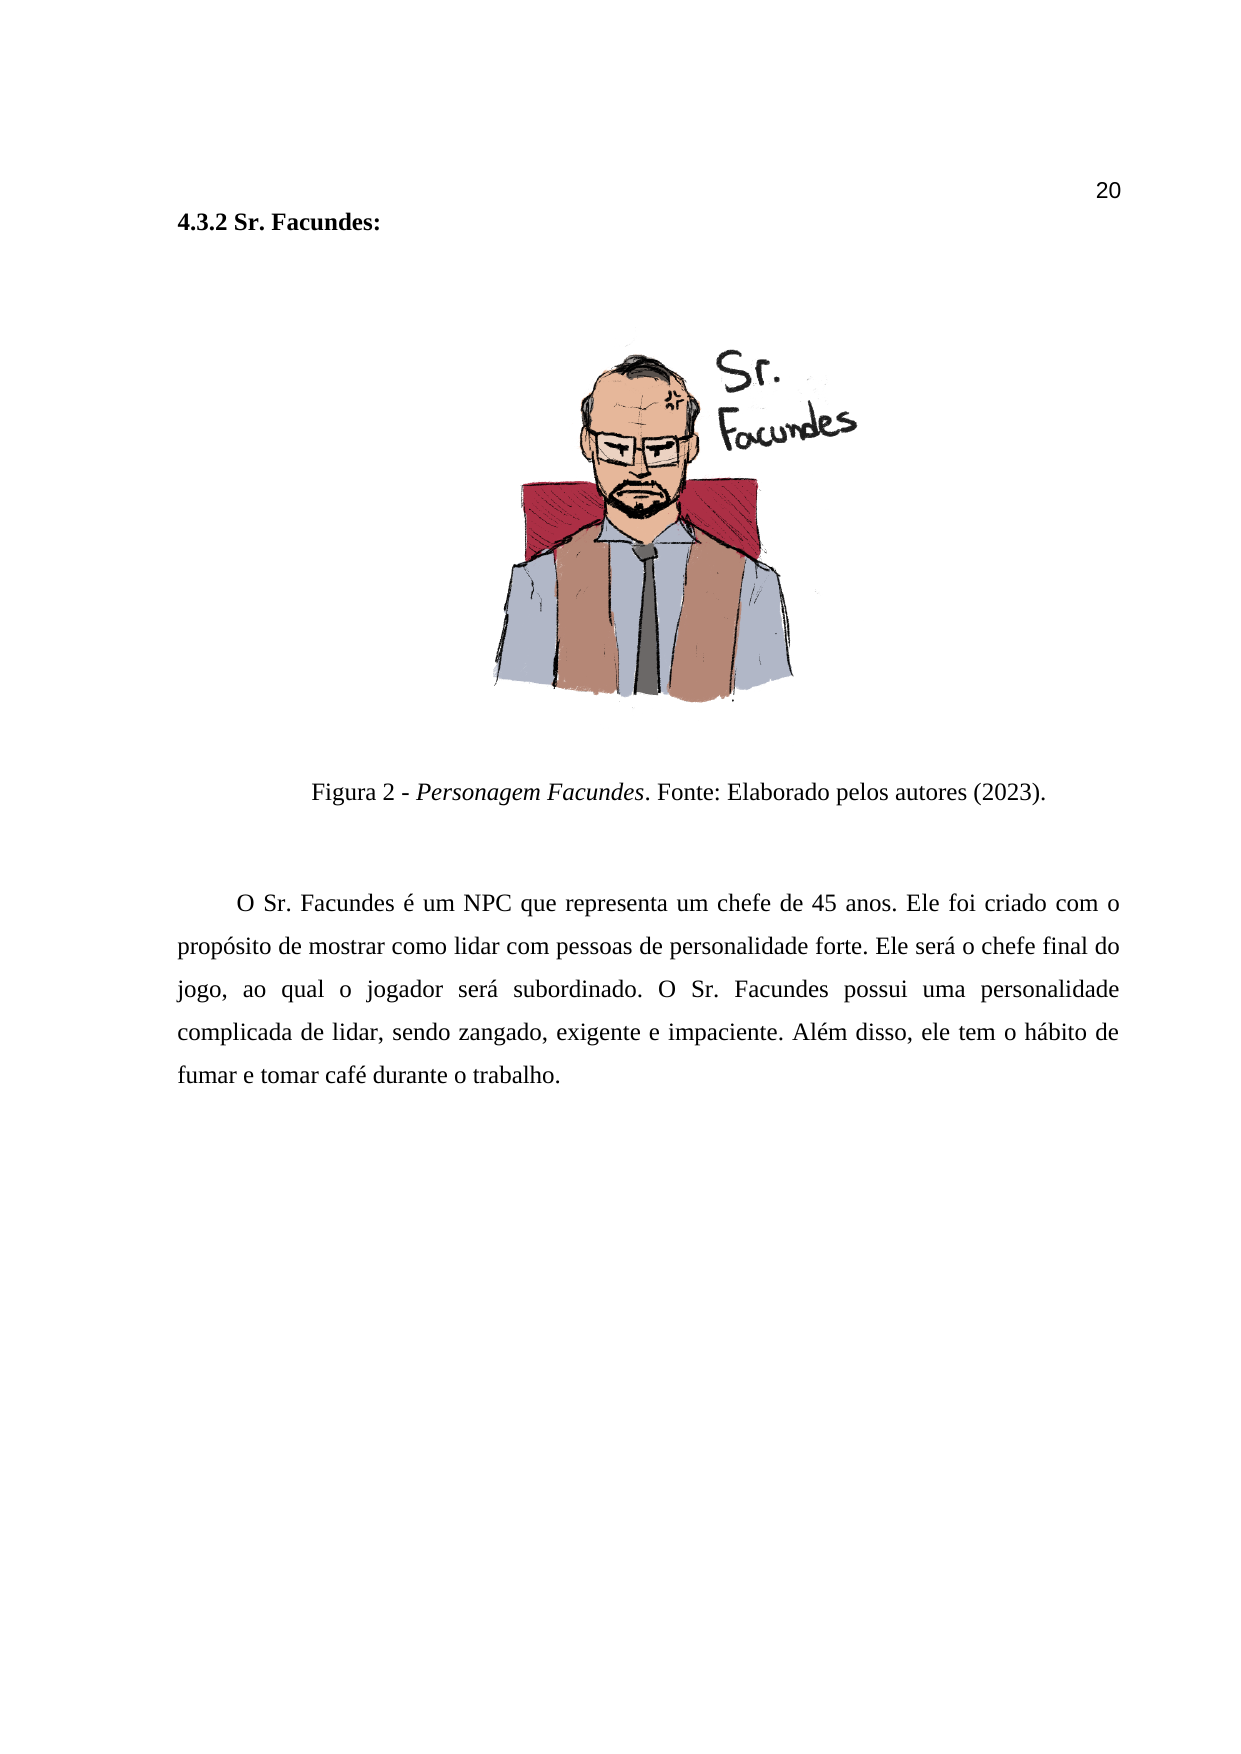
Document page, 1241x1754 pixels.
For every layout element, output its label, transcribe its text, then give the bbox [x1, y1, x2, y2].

text O Sr. Facundes é um NPC que representa um chefe de 45 anos. Ele foi criado com o propósito de mostrar como lidar com pessoas de personalidade forte. Ele será o chefe final do jogo, ao qual o jogador será subordinado. O Sr. Facundes possui uma personalidade complicada de lidar, sendo zangado, exigente e impaciente. Além disso, ele tem o hábito de fumar e tomar café durante o trabalho. [177, 888, 1121, 1089]
text 4.3.2 Sr. Facundes: [118, 207, 1121, 236]
text Figura 2 - Personagem Facundes. Fonte: Elaborado pelos autores (2023). [177, 777, 1121, 806]
picture [416, 262, 882, 752]
